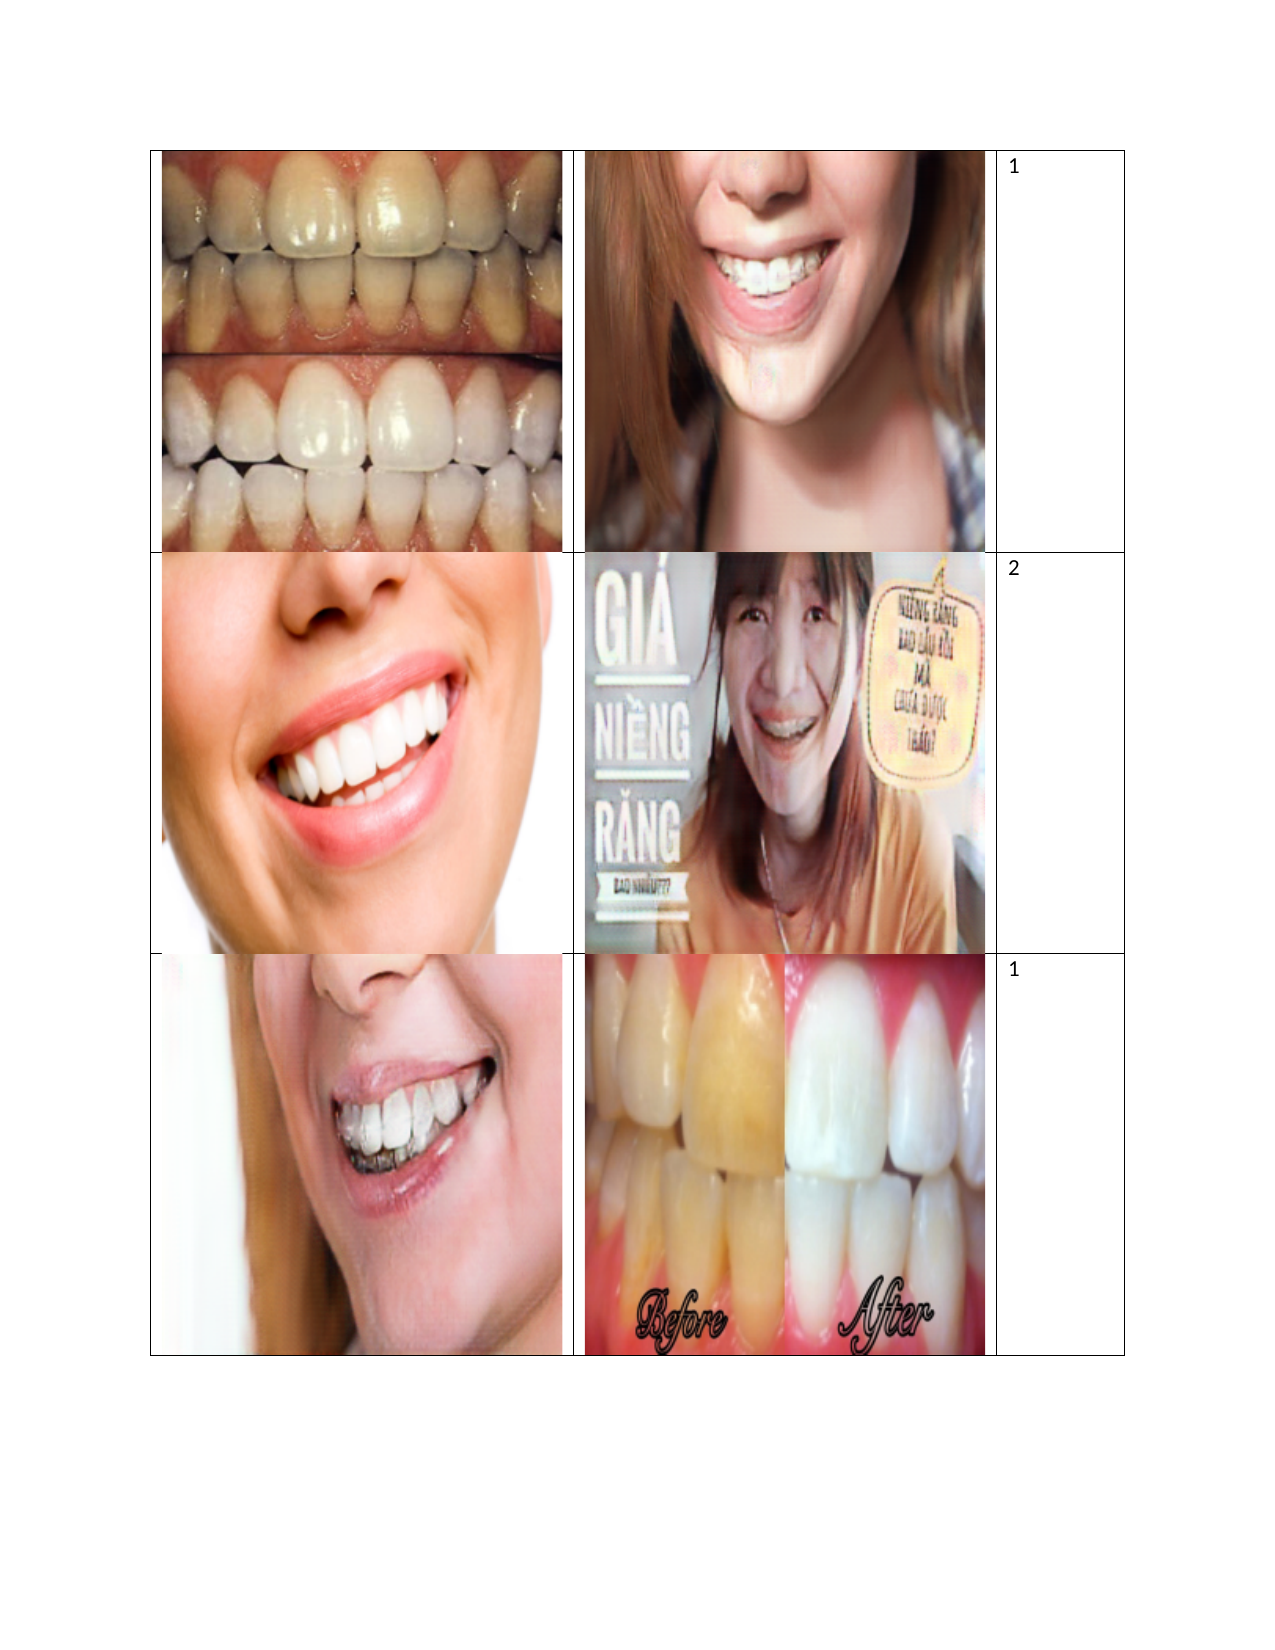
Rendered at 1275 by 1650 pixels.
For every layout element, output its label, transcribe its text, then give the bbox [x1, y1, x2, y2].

table_cell [563, 954, 573, 1355]
table_cell 1 [997, 954, 1124, 1355]
table_cell [986, 954, 996, 1355]
picture [584, 151, 986, 1355]
table_cell [574, 954, 584, 1355]
table_cell [574, 151, 584, 552]
table_cell [986, 553, 996, 953]
picture [161, 151, 563, 1355]
table_cell [563, 151, 573, 552]
table_cell [574, 553, 584, 953]
table_cell [151, 954, 161, 1355]
table_cell [151, 151, 161, 552]
table_cell 2 [997, 553, 1124, 953]
table_cell [986, 151, 996, 552]
table_cell [563, 553, 573, 953]
table_cell [151, 553, 161, 953]
table_cell 1 [997, 151, 1124, 552]
